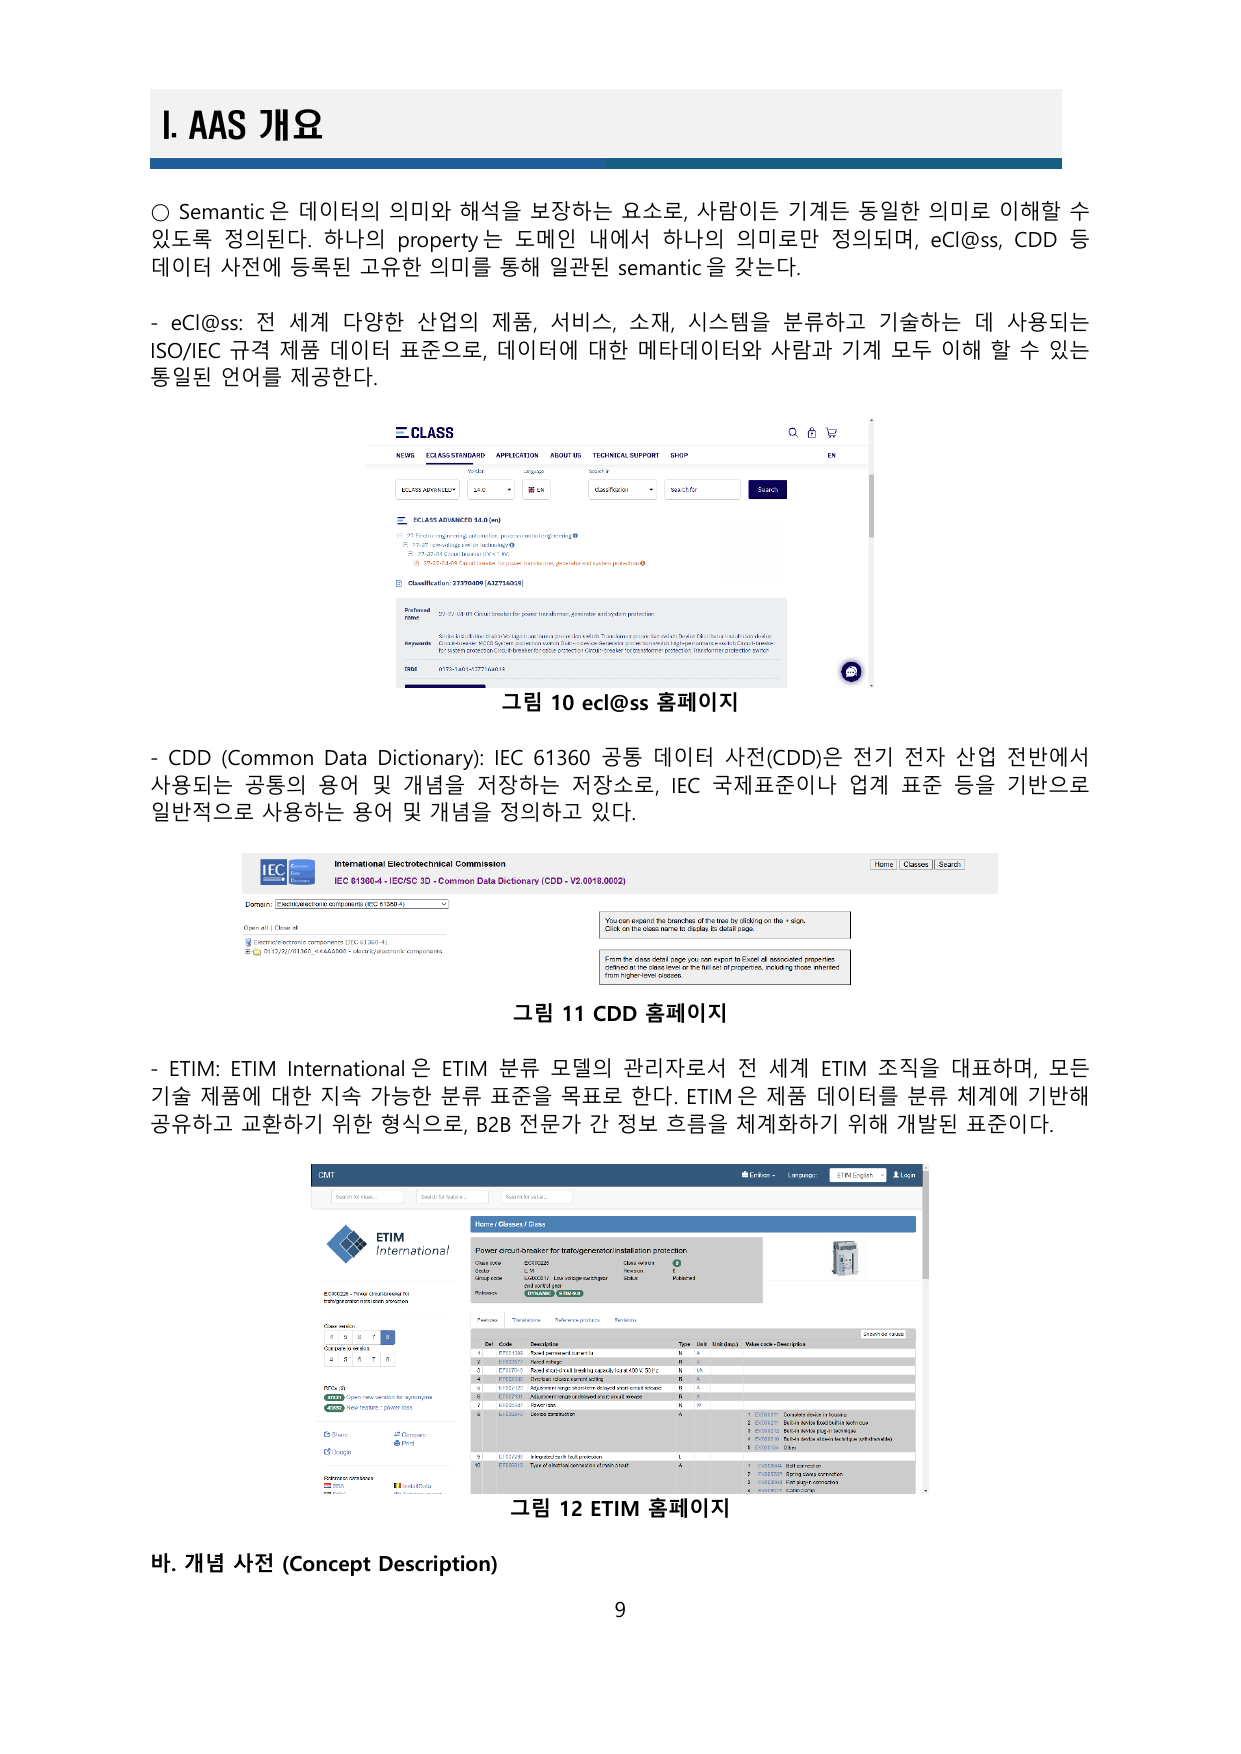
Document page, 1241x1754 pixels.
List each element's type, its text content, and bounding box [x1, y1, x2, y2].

picture [311, 1164, 929, 1494]
text - ETIM: ETIM International은 ETIM 분류 모델의 관리자로서 전 세계 ETIM 조직을 대표하며, 모든 기술 제품에 대한 지속 가능한 분류 표준을 목표로 한다. ETIM은 제품 데이터를 분류 체계에 기반해 공유하고 교환하기 위한 형식으로, B2B 전문가 간 정보 흐름을 체계화하기 위해 개발된 표준이다. [150, 1026, 1090, 1137]
text - CDD (Common Data Dictionary): IEC 61360 공통 데이터 사전(CDD)은 전기 전자 산업 전반에서 사용되는 공통의 용어 및 개념을 저장하는 저장소로, IEC 국제표준이나 업계 표준 등을 기반으로 일반적으로 사용하는 용어 및 개념을 정의하고 있다. [150, 743, 1090, 826]
picture [241, 853, 999, 999]
text - eCl@ss: 전 세계 다양한 산업의 제품, 서비스, 소재, 시스템을 분류하고 기술하는 데 사용되는 ISO/IEC 규격 제품 데이터 표준으로, 데이터에 대한 메타데이터와 사람과 기계 모두 이해 할 수 있는 통일된 언어를 제공한다. [150, 280, 1090, 391]
text ○ Semantic은 데이터의 의미와 해석을 보장하는 요소로, 사람이든 기계든 동일한 의미로 이해할 수 있도록 정의된다. 하나의 property는 도메인 내에서 하나의 의미로만 정의되며, eCl@ss, CDD 등 데이터 사전에 등록된 고유한 의미를 통해 일관된 semantic을 갖는다. [150, 197, 1090, 280]
picture [366, 418, 874, 688]
text 바. 개념 사전 (Concept Description) [150, 1549, 1090, 1577]
